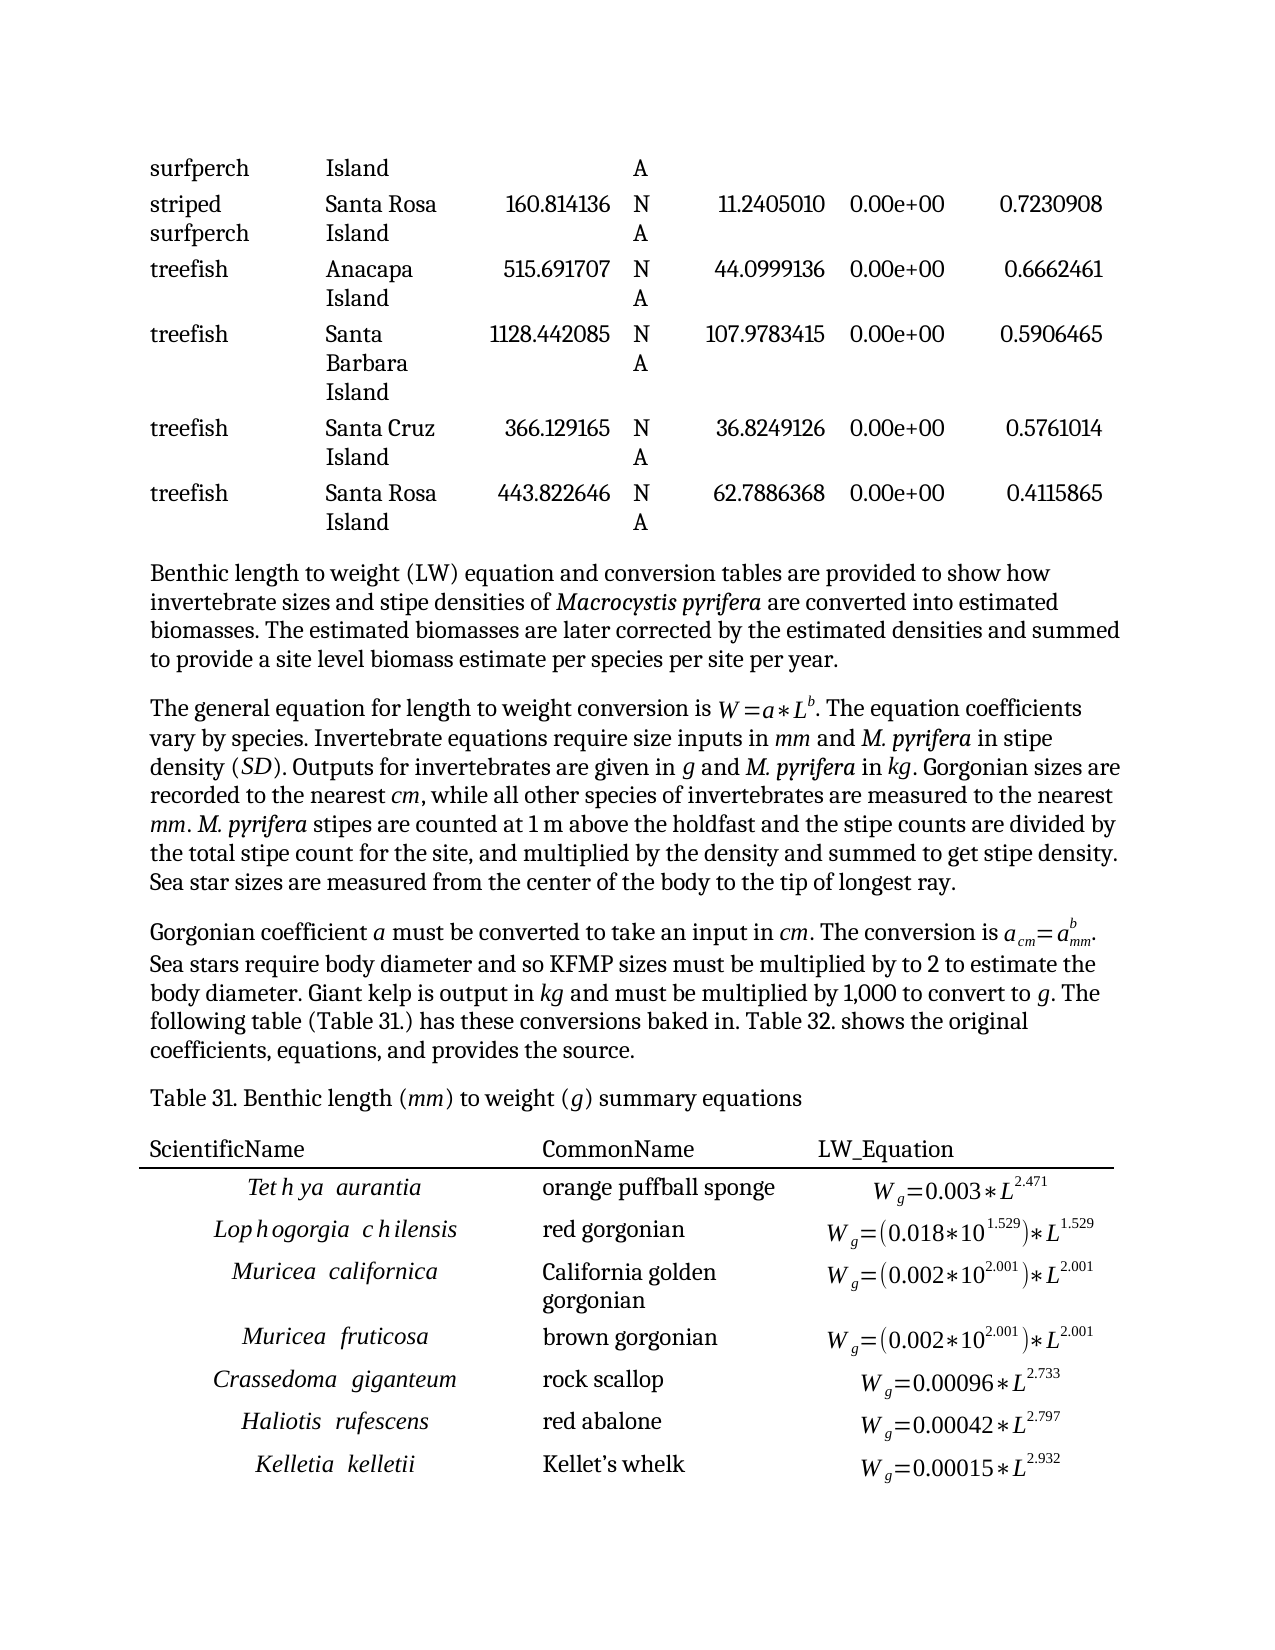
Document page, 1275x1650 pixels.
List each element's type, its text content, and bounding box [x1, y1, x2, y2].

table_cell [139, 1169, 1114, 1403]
text Gorgonian coefficient must be converted to take an input in . The conversion is . Sea stars require body diameter and so KFMP sizes must be multiplied by to 2 to estimate the body diameter. Giant kelp is output in and must be multiplied by 1,000 to convert to . The following table (Table 31.) has these conversions baked in. Table 32. shows the original coefficients, equations, and provides the source. [150, 915, 1125, 1065]
text Table 31. Benthic length () to weight () summary equations [150, 1083, 1125, 1112]
text Benthic length to weight (LW) equation and conversion tables are provided to show how invertebrate sizes and stipe densities of Macrocystis pyrifera are converted into estimated biomasses. The estimated biomasses are later corrected by the estimated densities and summed to provide a site level biomass estimate per species per site per year. [150, 559, 1125, 674]
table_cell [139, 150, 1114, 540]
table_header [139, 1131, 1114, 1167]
text The general equation for length to weight conversion is . The equation coefficients vary by species. Invertebrate equations require size inputs in and M. pyrifera in stipe density (). Outputs for invertebrates are given in and M. pyrifera in . Gorgonian sizes are recorded to the nearest , while all other species of invertebrates are measured to the nearest . M. pyrifera stipes are counted at 1 m above the holdfast and the stipe counts are divided by the total stipe count for the site, and multiplied by the density and summed to get stipe density. Sea star sizes are measured from the center of the body to the tip of longest ray. [150, 692, 1125, 896]
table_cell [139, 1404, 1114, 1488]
